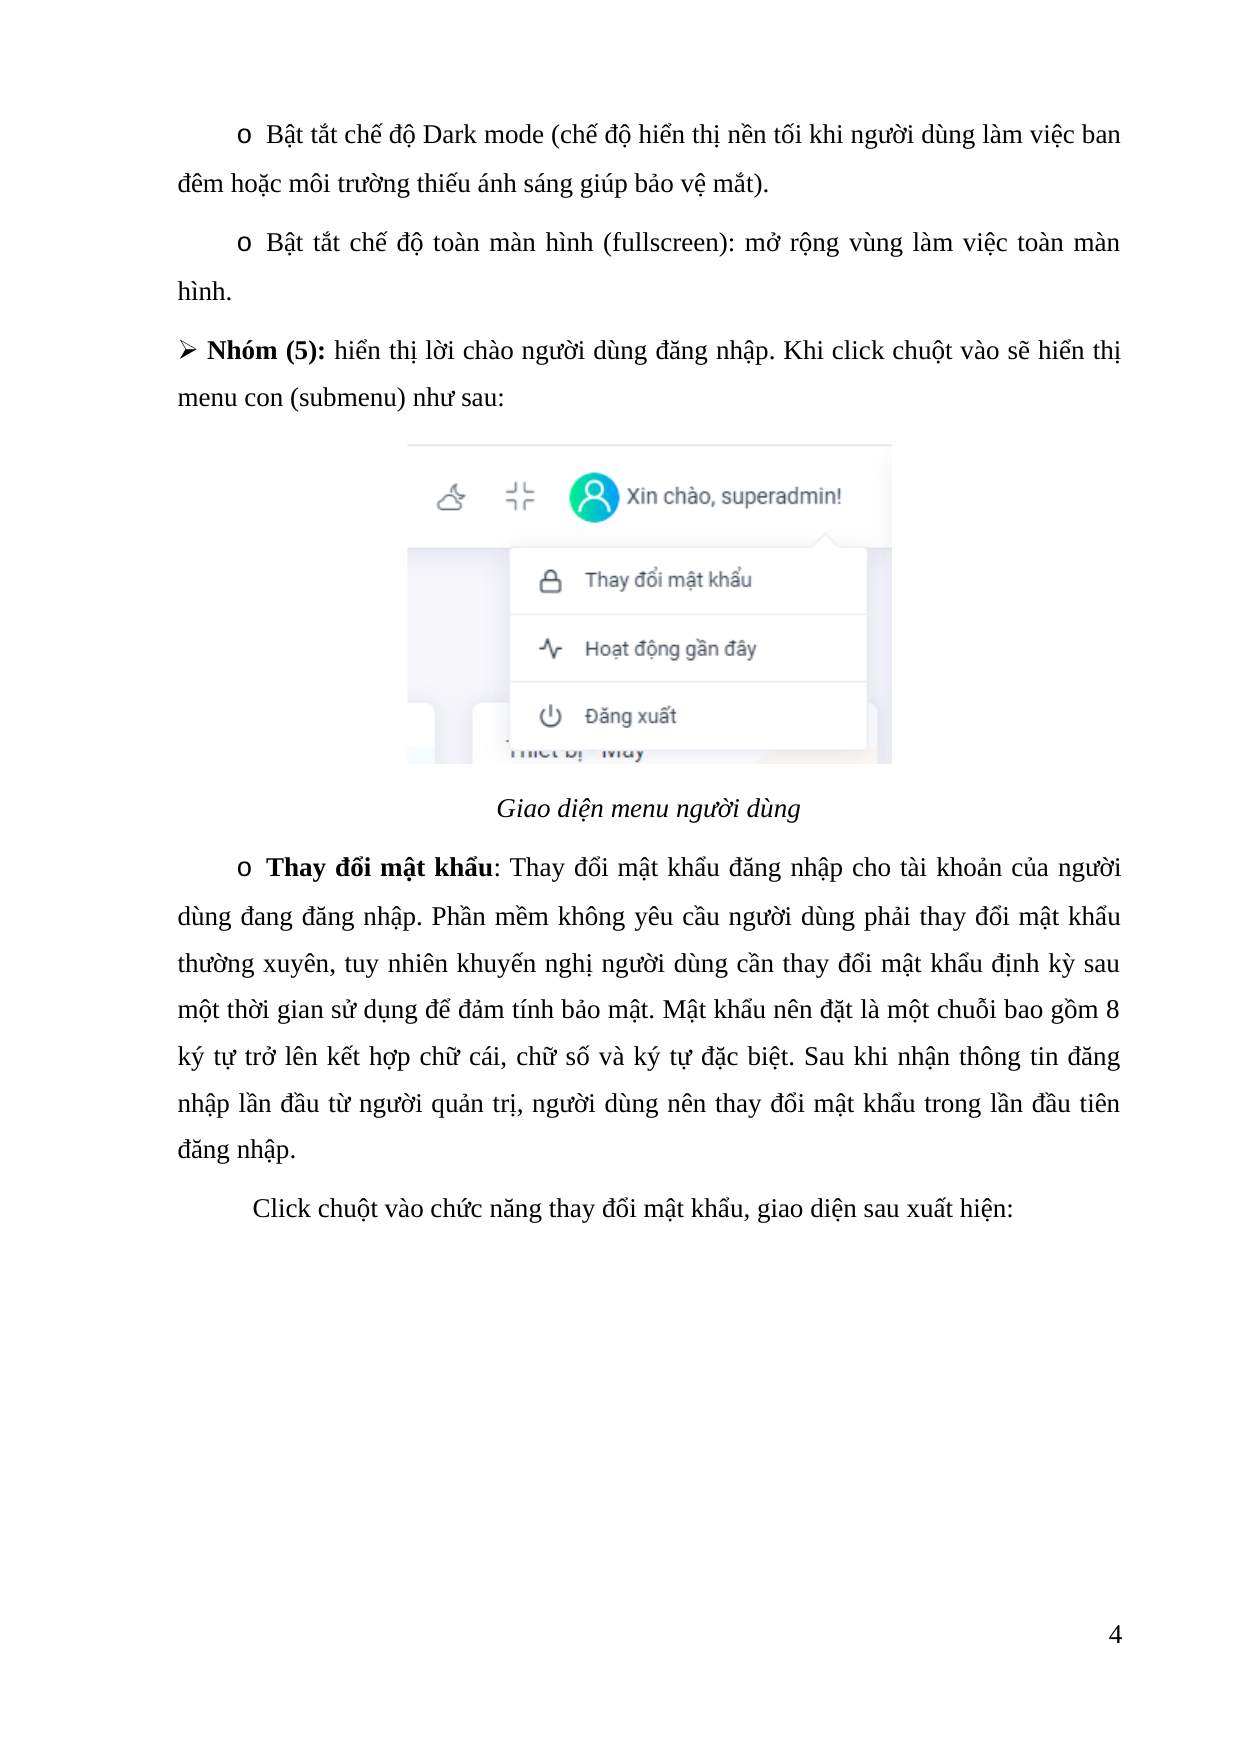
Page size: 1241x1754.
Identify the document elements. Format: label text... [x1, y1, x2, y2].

list Thay đổi mật khẩu: Thay đổi mật khẩu đăng nhập cho tài khoản của người dùng đang đăng nhập. Phần mềm không yêu cầu người dùng phải thay đổi mật khẩu thường xuyên, tuy nhiên khuyến nghị người dùng cần thay đổi mật khẩu định kỳ sau một thời gian sử dụng để đảm tính bảo mật. Mật khẩu nên đặt là một chuỗi bao gồm 8 ký tự trở lên kết hợp chữ cái, chữ số và ký tự đặc biệt. Sau khi nhận thông tin đăng nhập lần đầu từ người quản trị, người dùng nên thay đổi mật khẩu trong lần đầu tiên đăng nhập. [177, 851, 1122, 1164]
picture [407, 440, 892, 764]
list Bật tắt chế độ toàn màn hình (fullscreen): mở rộng vùng làm việc toàn màn hình. [177, 226, 1122, 306]
list Nhóm (5): hiển thị lời chào người dùng đăng nhập. Khi click chuột vào sẽ hiển thị menu con (submenu) như sau: [177, 334, 1122, 412]
text Click chuột vào chức năng thay đổi mật khẩu, giao diện sau xuất hiện: [177, 1192, 1122, 1224]
list Bật tắt chế độ Dark mode (chế độ hiển thị nền tối khi người dùng làm việc ban đêm hoặc môi trường thiếu ánh sáng giúp bảo vệ mắt). [177, 118, 1122, 198]
text Giao diện menu người dùng [177, 792, 1122, 823]
